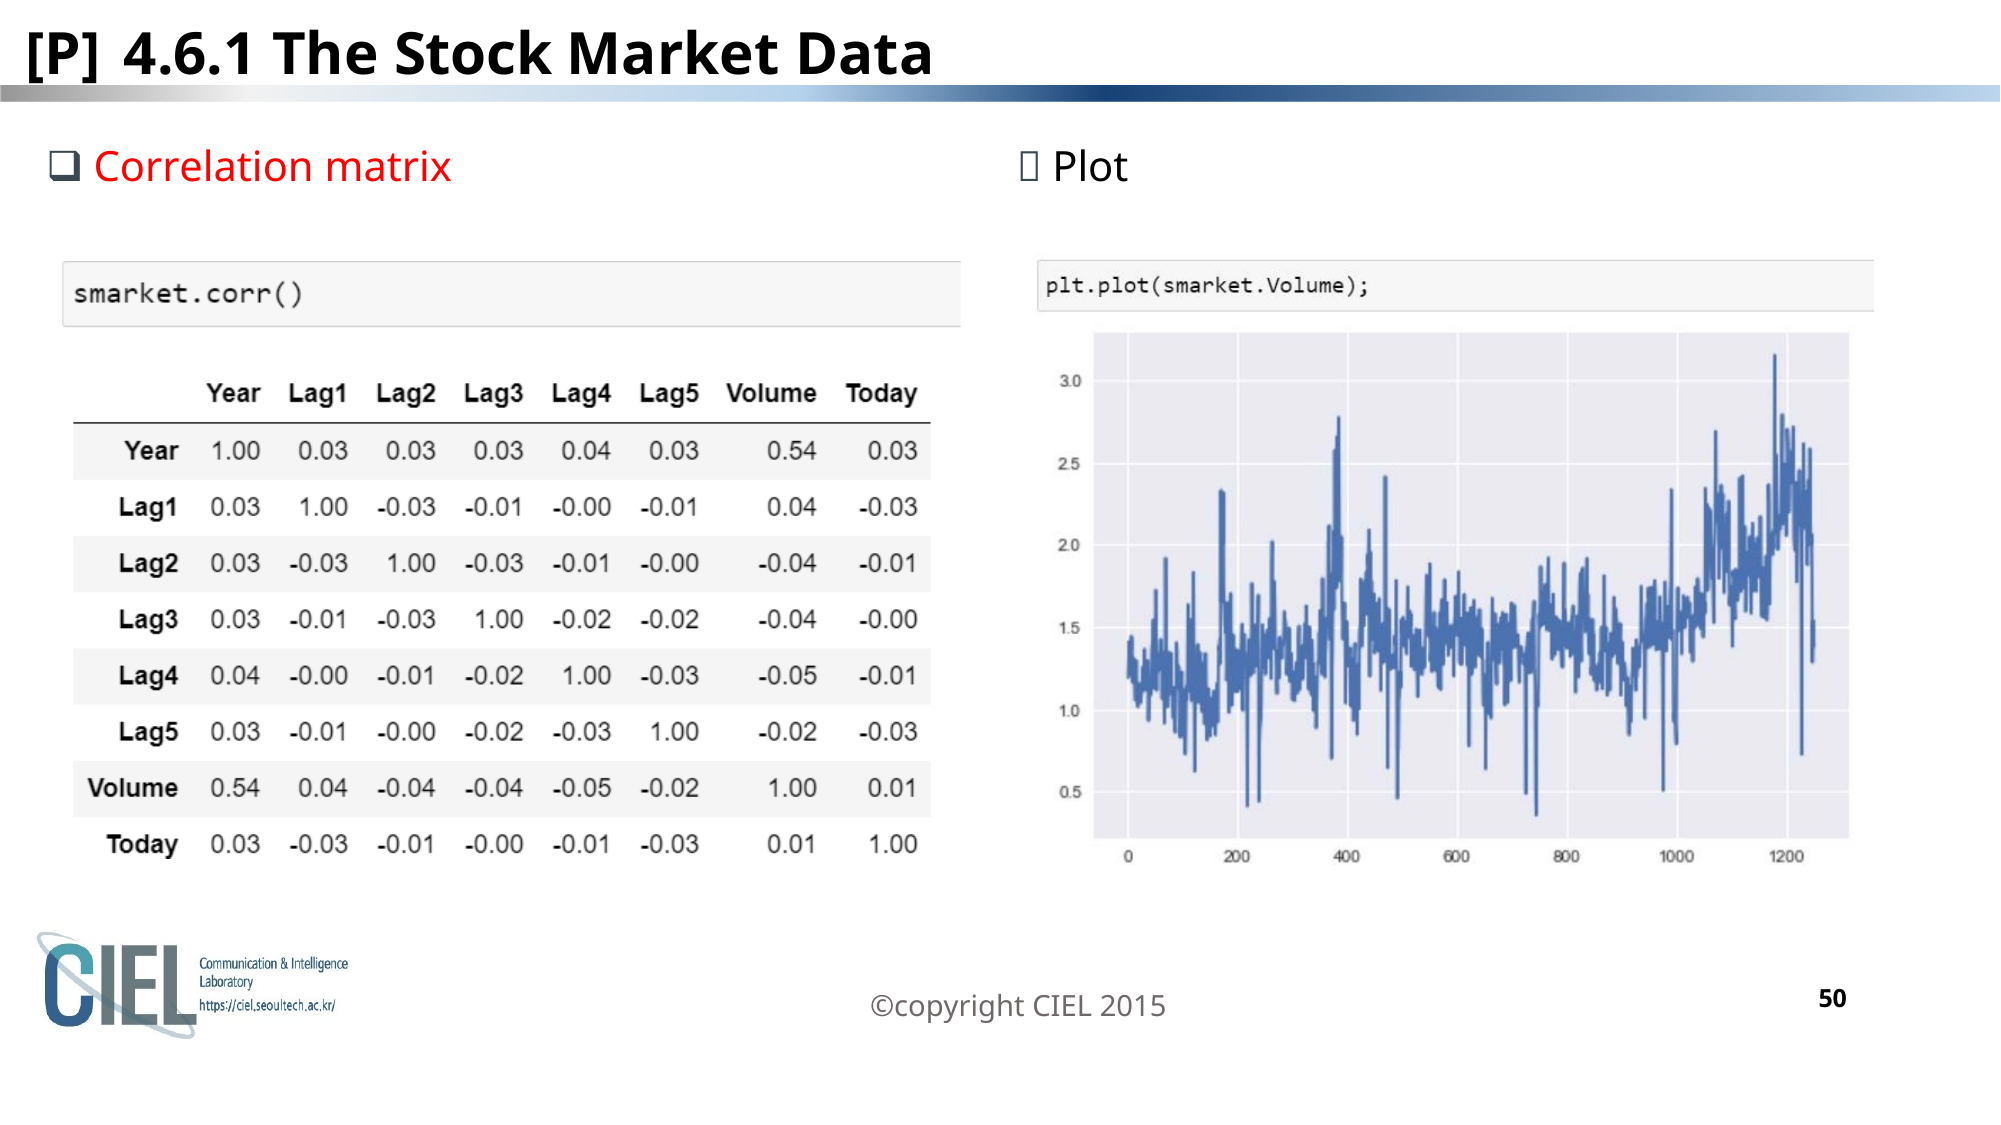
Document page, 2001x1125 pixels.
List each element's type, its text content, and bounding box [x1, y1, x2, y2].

text ©copyright CIEL 2015 50 [870, 980, 1977, 1025]
picture [0, 85, 2000, 102]
picture [62, 261, 961, 859]
subtitle 4.6.1 The Stock Market Data [25, 0, 1977, 93]
picture [1035, 252, 1874, 865]
list Correlation matrix  Plot [46, 136, 1977, 193]
picture [32, 922, 356, 1041]
